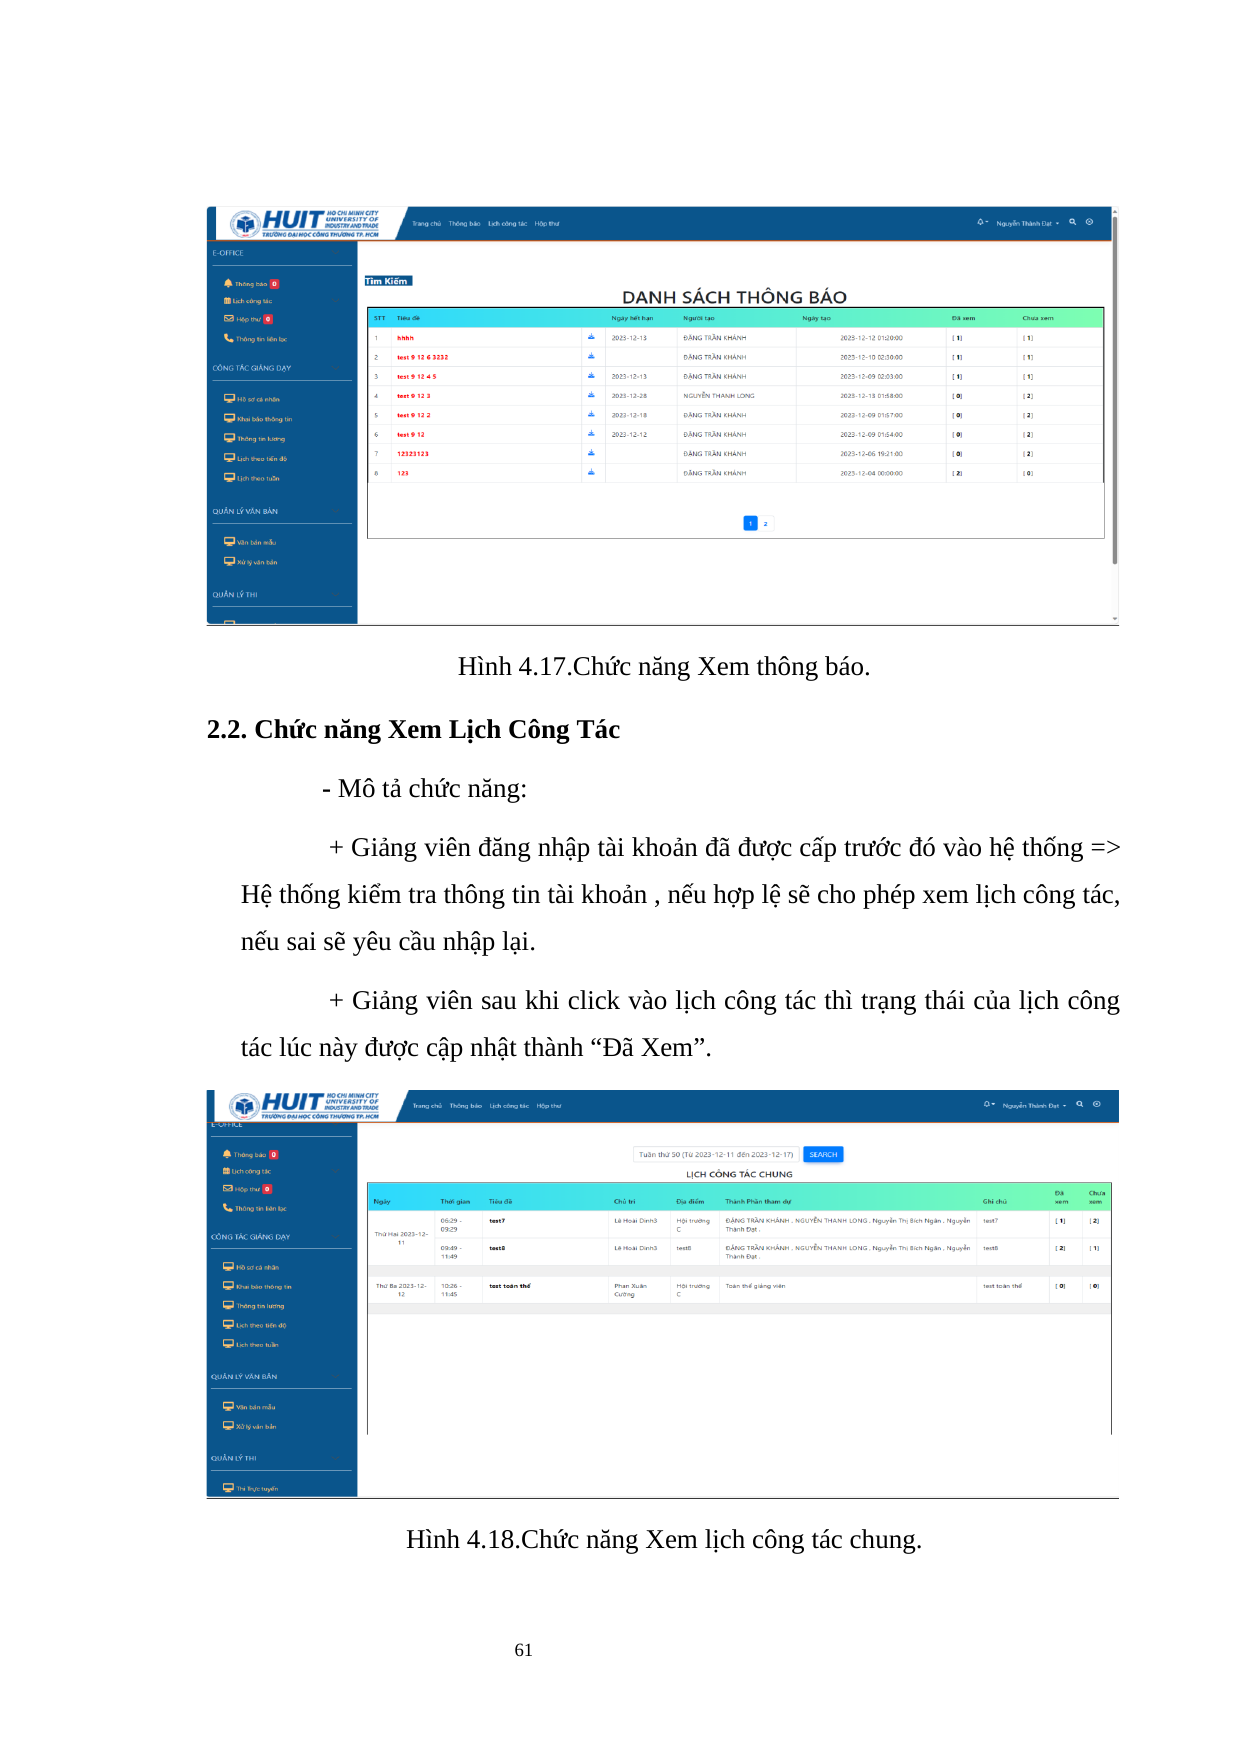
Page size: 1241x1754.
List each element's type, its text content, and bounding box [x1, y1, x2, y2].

list Chức năng Xem Lịch Công Tác [207, 713, 1122, 744]
list - Mô tả chức năng: [241, 772, 1122, 803]
picture [206, 206, 1120, 626]
list + Giảng viên đăng nhập tài khoản đã được cấp trước đó vào hệ thống => Hệ thống kiểm tra thông tin tài khoản , nếu hợp lệ sẽ cho phép xem lịch công tác, nếu sai sẽ yêu cầu nhập lại. [241, 832, 1122, 956]
text Hình 4.17.Chức năng Xem thông báo. [207, 650, 1122, 681]
list + Giảng viên sau khi click vào lịch công tác thì trạng thái của lịch công tác lúc này được cập nhật thành “Đã Xem”. [241, 984, 1122, 1062]
picture [206, 1090, 1119, 1499]
text Hình 4.18.Chức năng Xem lịch công tác chung. [207, 1523, 1122, 1554]
